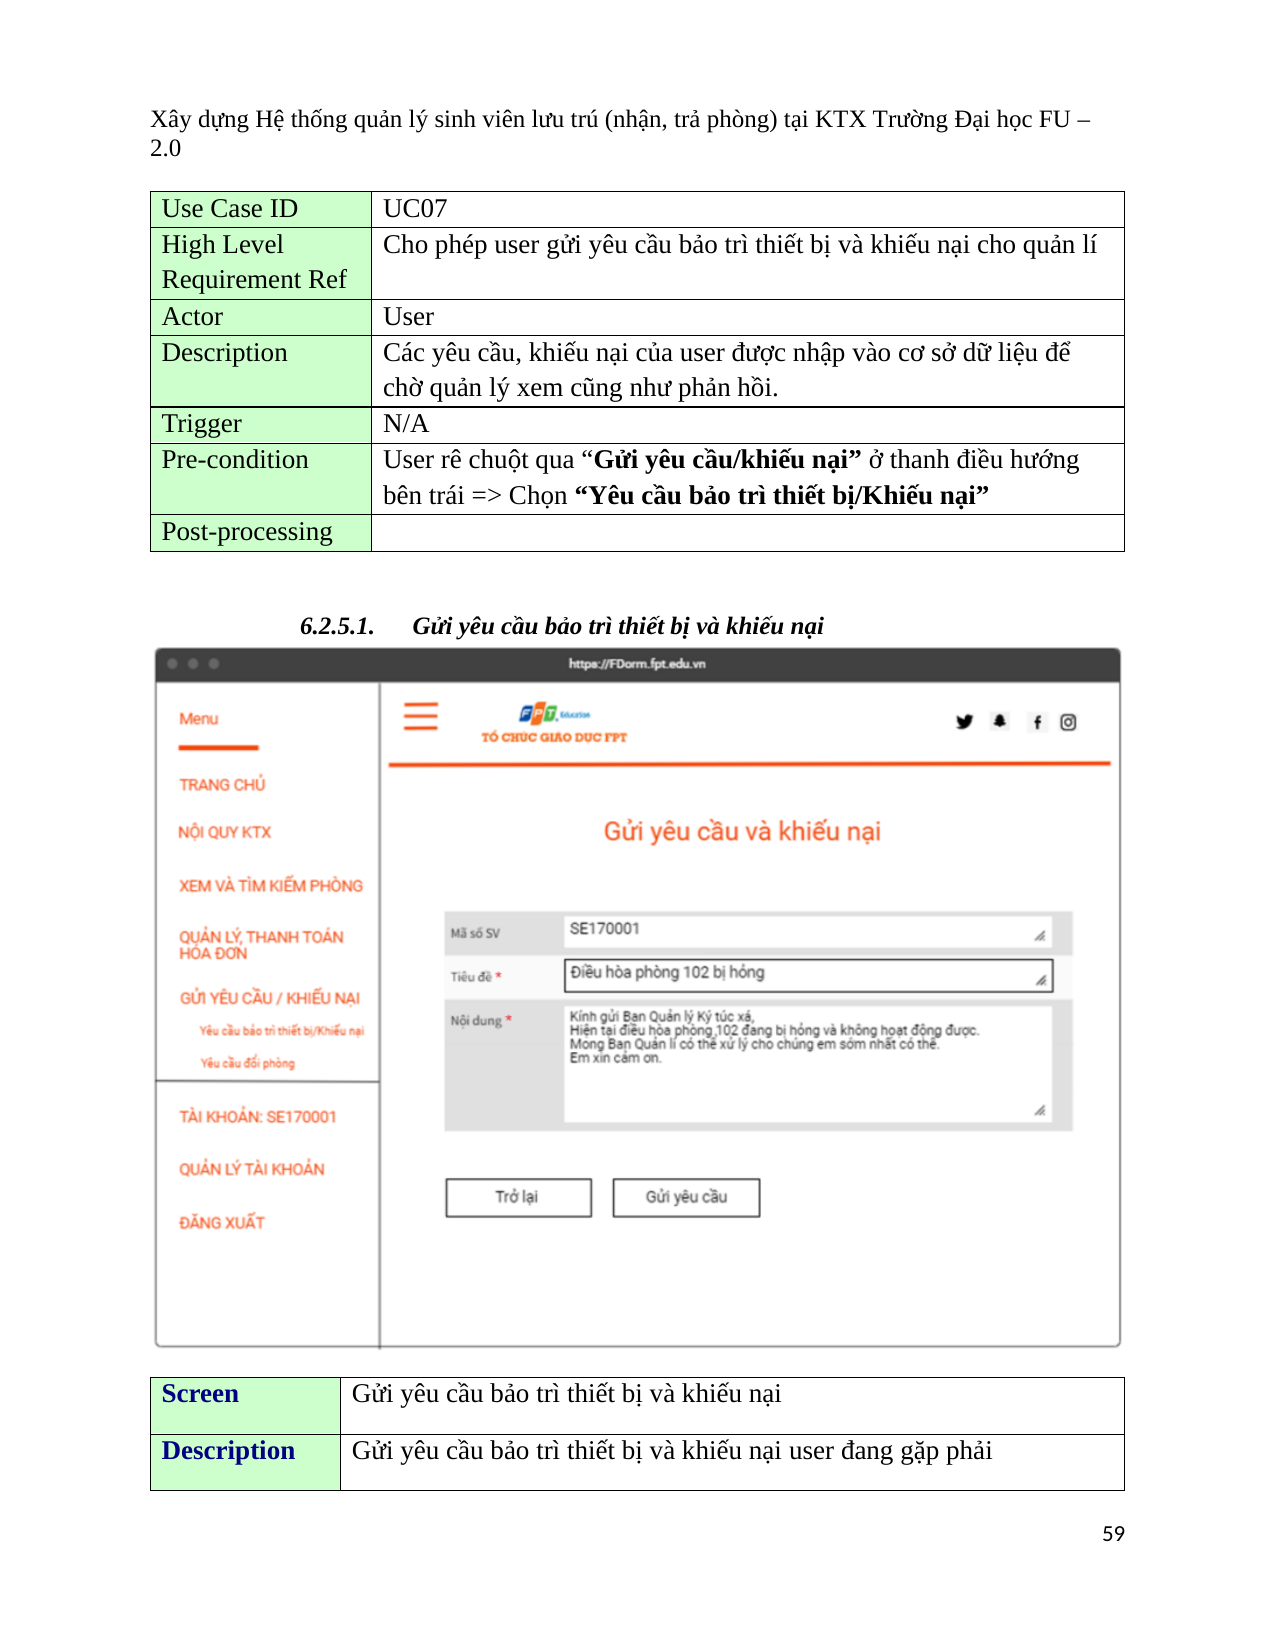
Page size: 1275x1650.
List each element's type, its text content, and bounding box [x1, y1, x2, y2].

table_cell Trigger [151, 408, 371, 442]
table_cell Actor [151, 300, 371, 335]
table_cell N/A [372, 408, 1124, 442]
table_cell User [372, 300, 1124, 335]
table_cell Pre-condition [151, 444, 371, 514]
table_cell Gửi yêu cầu bảo trì thiết bị và khiếu nại user đang gặp phải [341, 1435, 1124, 1490]
table_cell High Level Requirement Ref [151, 228, 371, 299]
table_cell [372, 515, 1124, 551]
table_cell Description [151, 336, 371, 406]
table_cell Post-processing [151, 515, 371, 551]
table_cell Các yêu cầu, khiếu nại của user được nhập vào cơ sở dữ liệu để chờ quản lý xem cũng như phản hồi. [372, 336, 1124, 406]
picture [150, 644, 1125, 1352]
text Gửi yêu cầu bảo trì thiết bị và khiếu nại [300, 611, 1125, 640]
table_cell UC07 [372, 192, 1124, 227]
table_cell Use Case ID [151, 192, 371, 227]
table_cell Description [151, 1435, 340, 1490]
table_header Gửi yêu cầu bảo trì thiết bị và khiếu nại [341, 1378, 1124, 1433]
table_cell User rê chuột qua “Gửi yêu cầu/khiếu nại” ở thanh điều hướng bên trái => Chọn “Yêu cầu bảo trì thiết bị/Khiếu nại” [372, 444, 1124, 514]
table_cell Cho phép user gửi yêu cầu bảo trì thiết bị và khiếu nại cho quản lí [372, 228, 1124, 299]
table_header Screen [151, 1378, 340, 1433]
